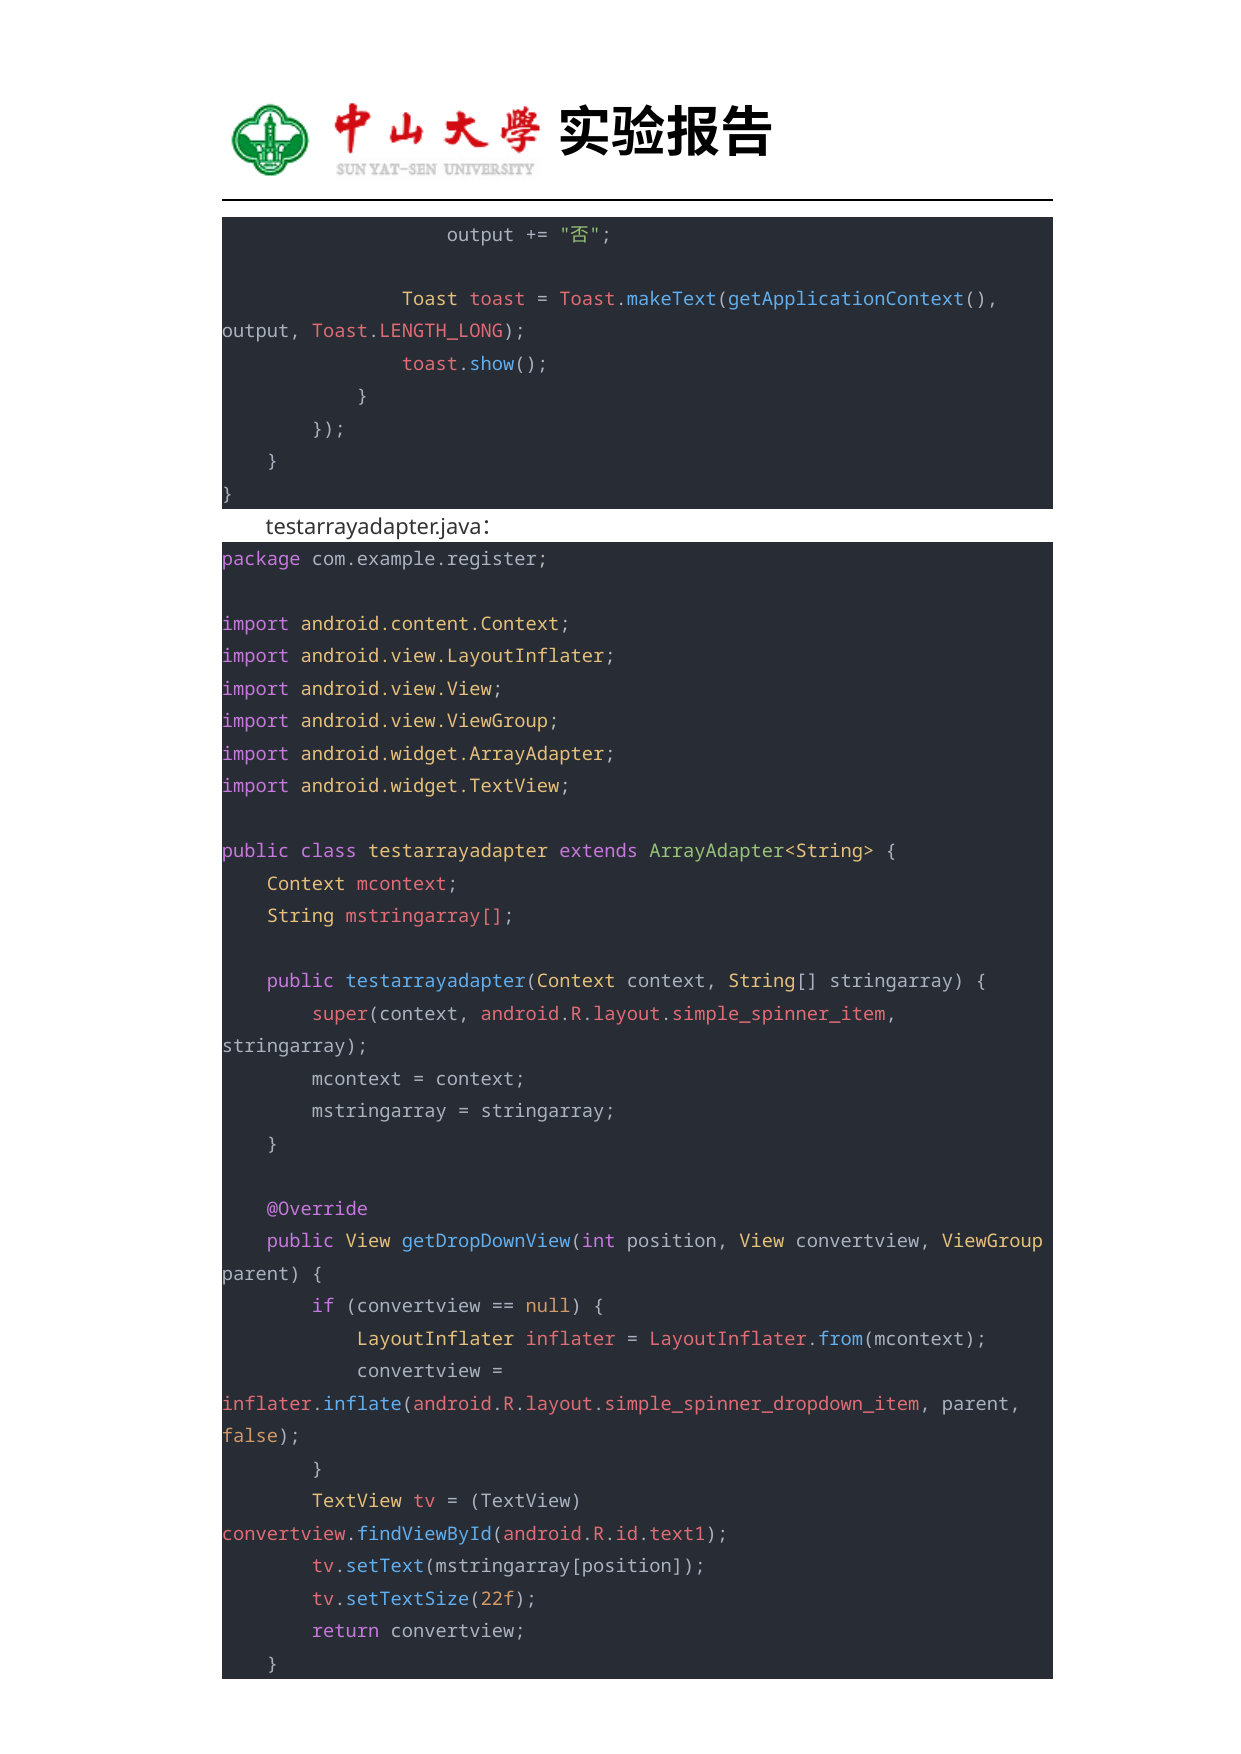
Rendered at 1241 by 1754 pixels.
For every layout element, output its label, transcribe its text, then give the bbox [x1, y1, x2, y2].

text } [222, 444, 1053, 477]
text output += "否"; [222, 217, 1053, 249]
text package com.example.register; [222, 542, 1053, 574]
text import android.content.Context; [222, 607, 1053, 639]
text mstringarray = stringarray; [222, 1094, 1053, 1127]
text String mstringarray[]; [222, 899, 1053, 932]
text } [222, 1452, 1053, 1484]
text }); [222, 412, 1053, 444]
text } [222, 1647, 1053, 1679]
text import android.view.LayoutInflater; [222, 639, 1053, 672]
text return convertview; [222, 1614, 1053, 1647]
text @Override [222, 1192, 1053, 1224]
text public View getDropDownView(int position, View convertview, ViewGroup parent) { [222, 1224, 1053, 1289]
text mcontext = context; [222, 1062, 1053, 1094]
text } [222, 1127, 1053, 1159]
text } [222, 379, 1053, 412]
text toast.show(); [222, 347, 1053, 379]
text Context mcontext; [222, 867, 1053, 899]
picture [221, 98, 543, 182]
text import android.widget.TextView; [222, 769, 1053, 802]
text convertview = inflater.inflate(android.R.layout.simple_spinner_dropdown_item, parent, false); [222, 1354, 1053, 1452]
text import android.view.View; [222, 672, 1053, 704]
text LayoutInflater inflater = LayoutInflater.from(mcontext); [222, 1322, 1053, 1354]
text Toast toast = Toast.makeText(getApplicationContext(), output, Toast.LENGTH_LONG); [222, 282, 1053, 347]
text tv.setTextSize(22f); [222, 1582, 1053, 1614]
text import android.view.ViewGroup; [222, 704, 1053, 737]
text } [222, 477, 1053, 509]
text super(context, android.R.layout.simple_spinner_item, stringarray); [222, 997, 1053, 1062]
text TextView tv = (TextView) convertview.findViewById(android.R.id.text1); [222, 1484, 1053, 1549]
text if (convertview == null) { [222, 1289, 1053, 1322]
text import android.widget.ArrayAdapter; [222, 737, 1053, 769]
text testarrayadapter.java： [222, 509, 1053, 542]
text tv.setText(mstringarray[position]); [222, 1549, 1053, 1582]
text public class testarrayadapter extends ArrayAdapter<String> { [222, 834, 1053, 867]
text public testarrayadapter(Context context, String[] stringarray) { [222, 964, 1053, 997]
